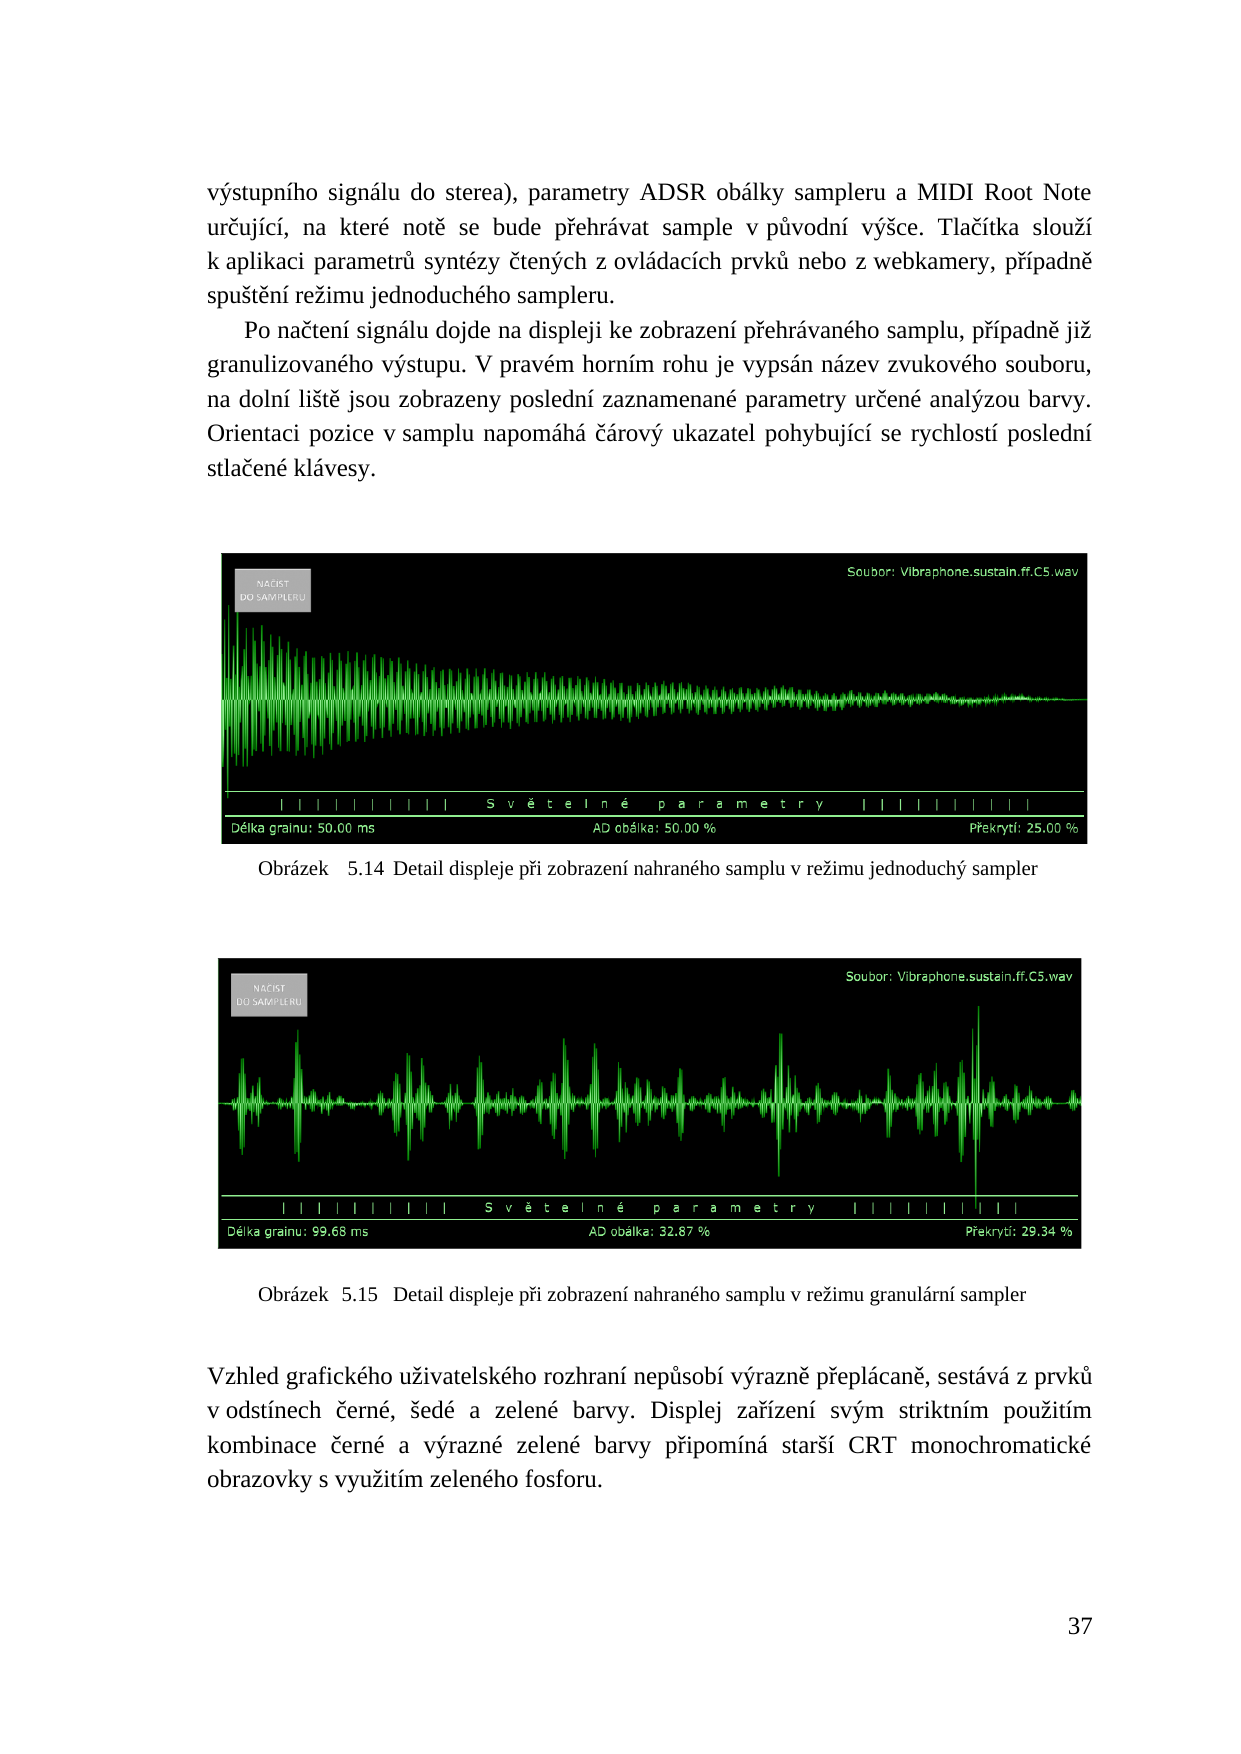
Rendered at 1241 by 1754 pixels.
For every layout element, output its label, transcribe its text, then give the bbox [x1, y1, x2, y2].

picture [221, 553, 1088, 844]
picture [217, 958, 1082, 1249]
table_cell Obrázek [196, 1269, 339, 1326]
text Po načtení signálu dojde na displeji ke zobrazení přehrávaného samplu, případně již granulizovaného výstupu. V pravém horním rohu je vypsán název zvukového souboru, na dolní liště jsou zobrazeny poslední zaznamenané parametry určené analýzou barvy. Orientaci pozice v samplu napomáhá čárový ukazatel pohybující se rychlostí poslední stlačené klávesy. [207, 315, 1092, 482]
table_cell [196, 901, 1104, 1269]
table_cell Obrázek [196, 844, 339, 901]
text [207, 177, 1092, 309]
text Vzhled grafického uživatelského rozhraní nepůsobí výrazně přeplácaně, sestává z prvků v odstínech černé, šedé a zelené barvy. Displej zařízení svým striktním použitím kombinace černé a výrazné zelené barvy připomíná starší CRT monochromatické obrazovky s využitím zeleného fosforu. [207, 1361, 1092, 1493]
table_header [196, 488, 1104, 844]
